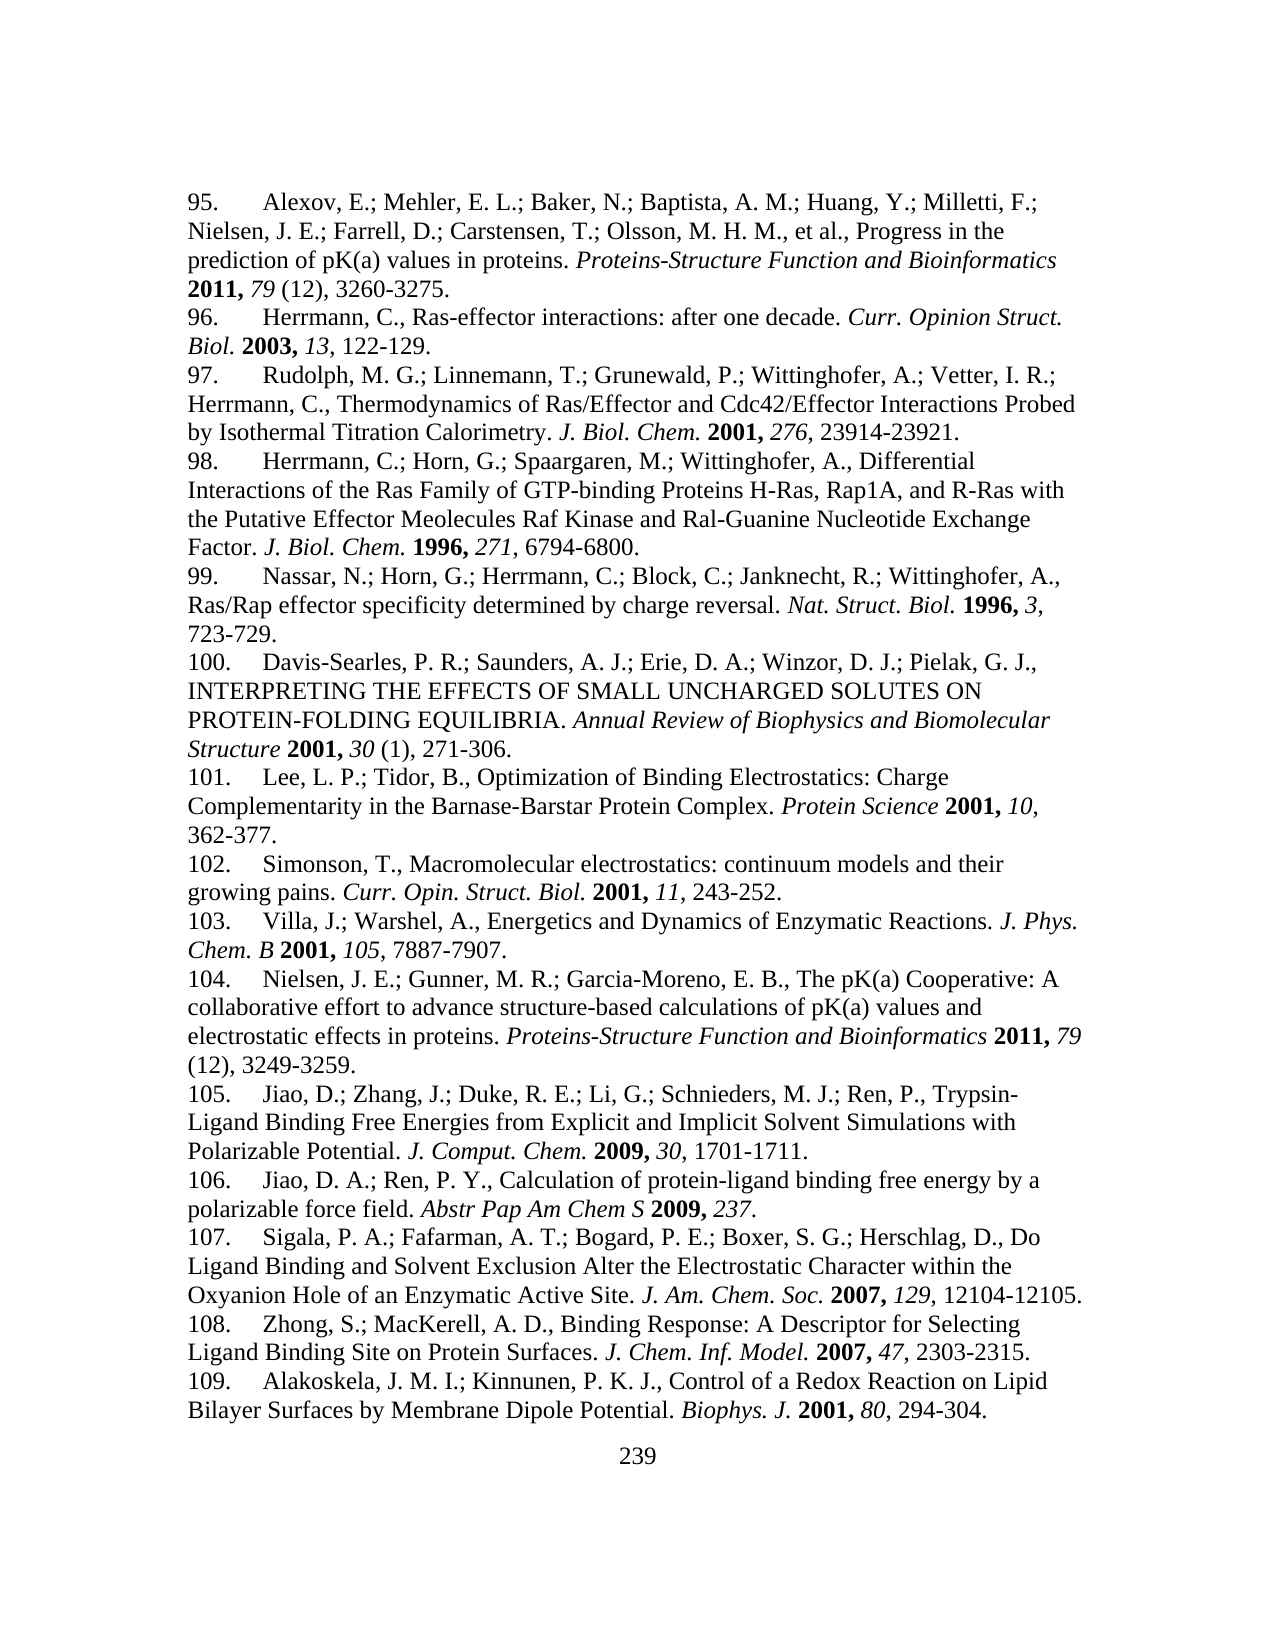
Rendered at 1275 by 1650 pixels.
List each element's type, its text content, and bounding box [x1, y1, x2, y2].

text 95. Alexov, E.; Mehler, E. L.; Baker, N.; Baptista, A. M.; Huang, Y.; Milletti, F.; Nielsen, J. E.; Farrell, D.; Carstensen, T.; Olsson, M. H. M., et al., Progress in the prediction of pK(a) values in proteins. Proteins-Structure Function and Bioinformatics 2011, 79 (12), 3260-3275. [187, 187, 1087, 302]
text 97. Rudolph, M. G.; Linnemann, T.; Grunewald, P.; Wittinghofer, A.; Vetter, I. R.; Herrmann, C., Thermodynamics of Ras/Effector and Cdc42/Effector Interactions Probed by Isothermal Titration Calorimetry. J. Biol. Chem. 2001, 276, 23914-23921. [187, 360, 1087, 446]
text 98. Herrmann, C.; Horn, G.; Spaargaren, M.; Wittinghofer, A., Differential Interactions of the Ras Family of GTP-binding Proteins H-Ras, Rap1A, and R-Ras with the Putative Effector Meolecules Raf Kinase and Ral-Guanine Nucleotide Exchange Factor. J. Biol. Chem. 1996, 271, 6794-6800. [187, 446, 1087, 561]
text 99. Nassar, N.; Horn, G.; Herrmann, C.; Block, C.; Janknecht, R.; Wittinghofer, A., Ras/Rap effector specificity determined by charge reversal. Nat. Struct. Biol. 1996, 3, 723-729. [187, 561, 1087, 647]
text 96. Herrmann, C., Ras-effector interactions: after one decade. Curr. Opinion Struct. Biol. 2003, 13, 122-129. [187, 302, 1087, 360]
text 107. Sigala, P. A.; Fafarman, A. T.; Bogard, P. E.; Boxer, S. G.; Herschlag, D., Do Ligand Binding and Solvent Exclusion Alter the Electrostatic Character within the Oxyanion Hole of an Enzymatic Active Site. J. Am. Chem. Soc. 2007, 129, 12104-12105. [187, 1222, 1087, 1309]
text 104. Nielsen, J. E.; Gunner, M. R.; Garcia-Moreno, E. B., The pK(a) Cooperative: A collaborative effort to advance structure-based calculations of pK(a) values and electrostatic effects in proteins. Proteins-Structure Function and Bioinformatics 2011, 79 (12), 3249-3259. [187, 964, 1087, 1079]
text 100. Davis-Searles, P. R.; Saunders, A. J.; Erie, D. A.; Winzor, D. J.; Pielak, G. J., INTERPRETING THE EFFECTS OF SMALL UNCHARGED SOLUTES ON PROTEIN-FOLDING EQUILIBRIA. Annual Review of Biophysics and Biomolecular Structure 2001, 30 (1), 271-306. [187, 647, 1087, 762]
text 108. Zhong, S.; MacKerell, A. D., Binding Response: A Descriptor for Selecting Ligand Binding Site on Protein Surfaces. J. Chem. Inf. Model. 2007, 47, 2303-2315. [187, 1309, 1087, 1366]
text 102. Simonson, T., Macromolecular electrostatics: continuum models and their growing pains. Curr. Opin. Struct. Biol. 2001, 11, 243-252. [187, 849, 1087, 906]
text 109. Alakoskela, J. M. I.; Kinnunen, P. K. J., Control of a Redox Reaction on Lipid Bilayer Surfaces by Membrane Dipole Potential. Biophys. J. 2001, 80, 294-304. [187, 1366, 1087, 1424]
text 106. Jiao, D. A.; Ren, P. Y., Calculation of protein-ligand binding free energy by a polarizable force field. Abstr Pap Am Chem S 2009, 237. [187, 1165, 1087, 1222]
text 103. Villa, J.; Warshel, A., Energetics and Dynamics of Enzymatic Reactions. J. Phys. Chem. B 2001, 105, 7887-7907. [187, 906, 1087, 964]
text 105. Jiao, D.; Zhang, J.; Duke, R. E.; Li, G.; Schnieders, M. J.; Ren, P., Trypsin-Ligand Binding Free Energies from Explicit and Implicit Solvent Simulations with Polarizable Potential. J. Comput. Chem. 2009, 30, 1701-1711. [187, 1079, 1087, 1165]
text 101. Lee, L. P.; Tidor, B., Optimization of Binding Electrostatics: Charge Complementarity in the Barnase-Barstar Protein Complex. Protein Science 2001, 10, 362-377. [187, 762, 1087, 849]
